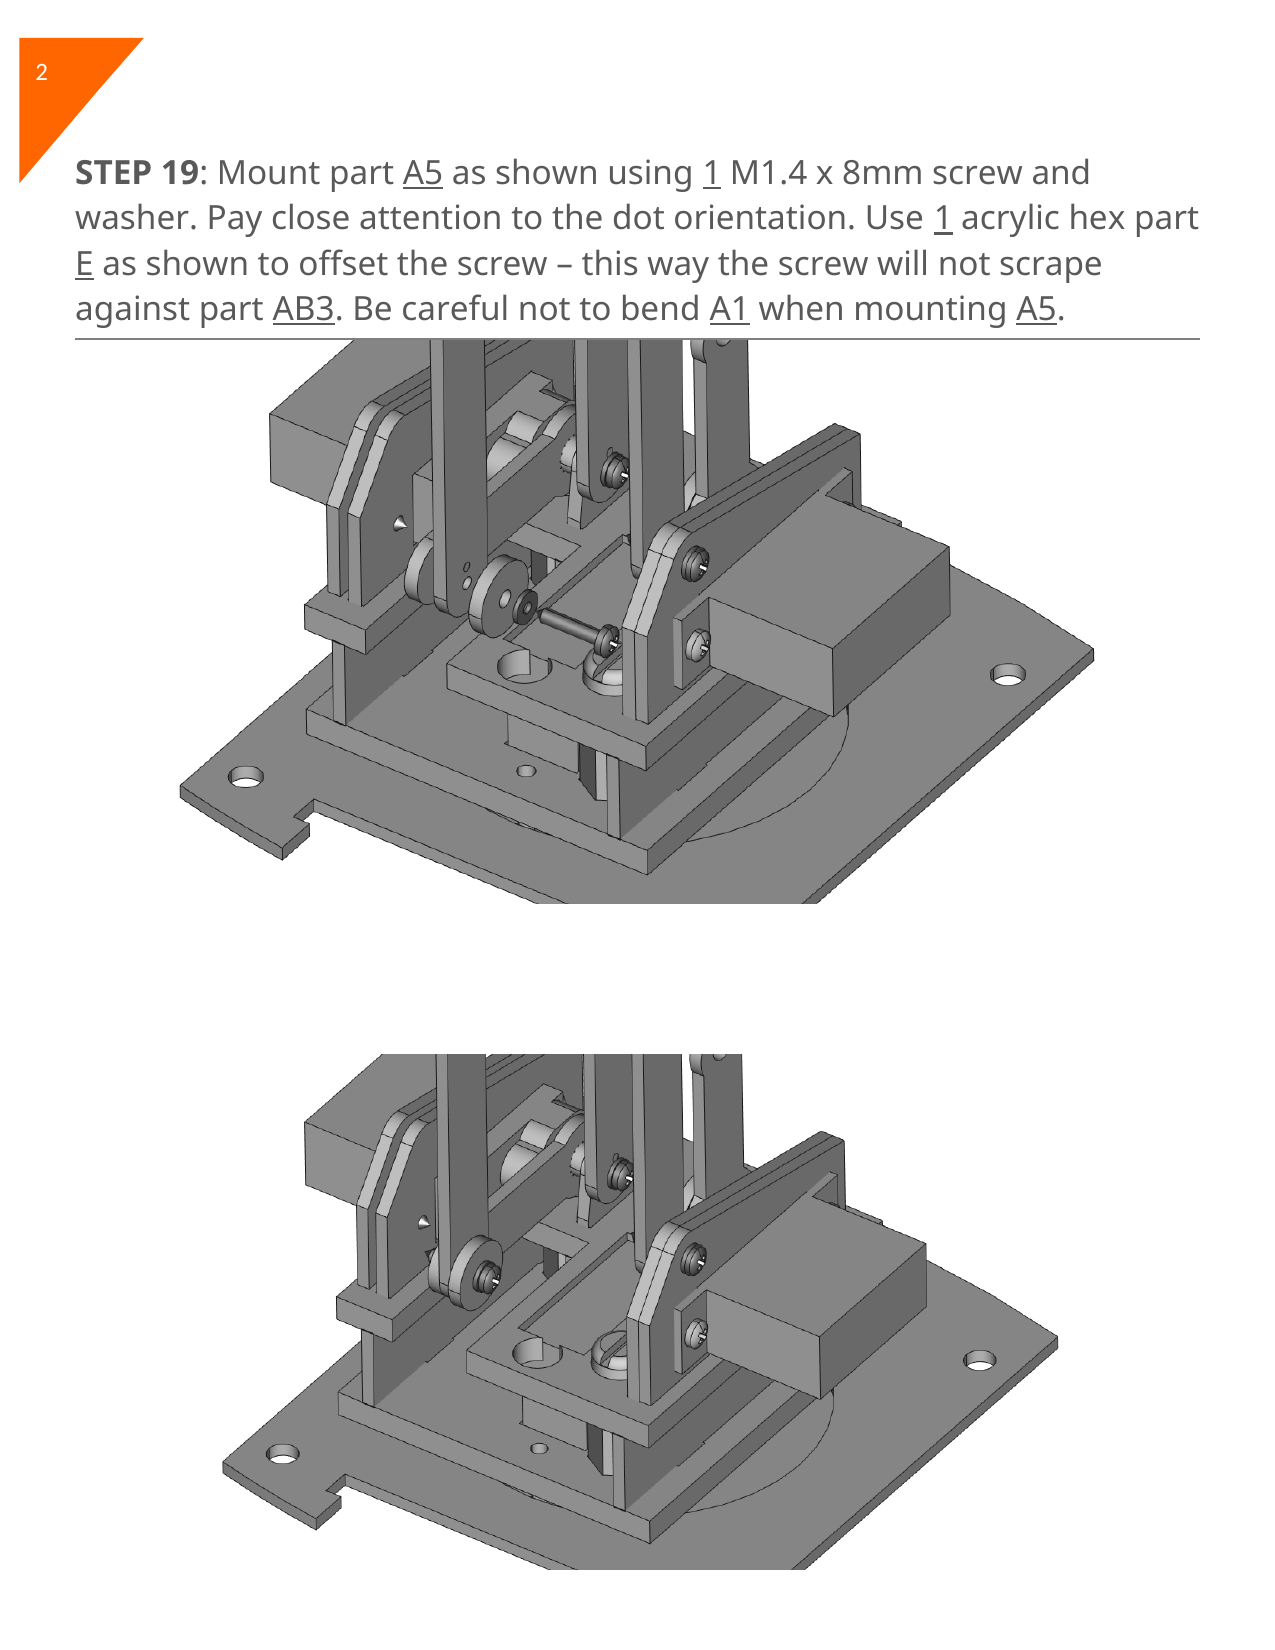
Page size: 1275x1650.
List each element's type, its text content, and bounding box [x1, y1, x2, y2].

picture [212, 1054, 1063, 1570]
text STEP 19: Mount part A5 as shown using 1 M1.4 x 8mm screw and washer. Pay close attention to the dot orientation. Use 1 acrylic hex part E as shown to offset the screw – this way the screw will not scrape against part AB3. Be careful not to bend A1 when mounting A5. [75, 148, 1200, 338]
picture [177, 340, 1098, 904]
